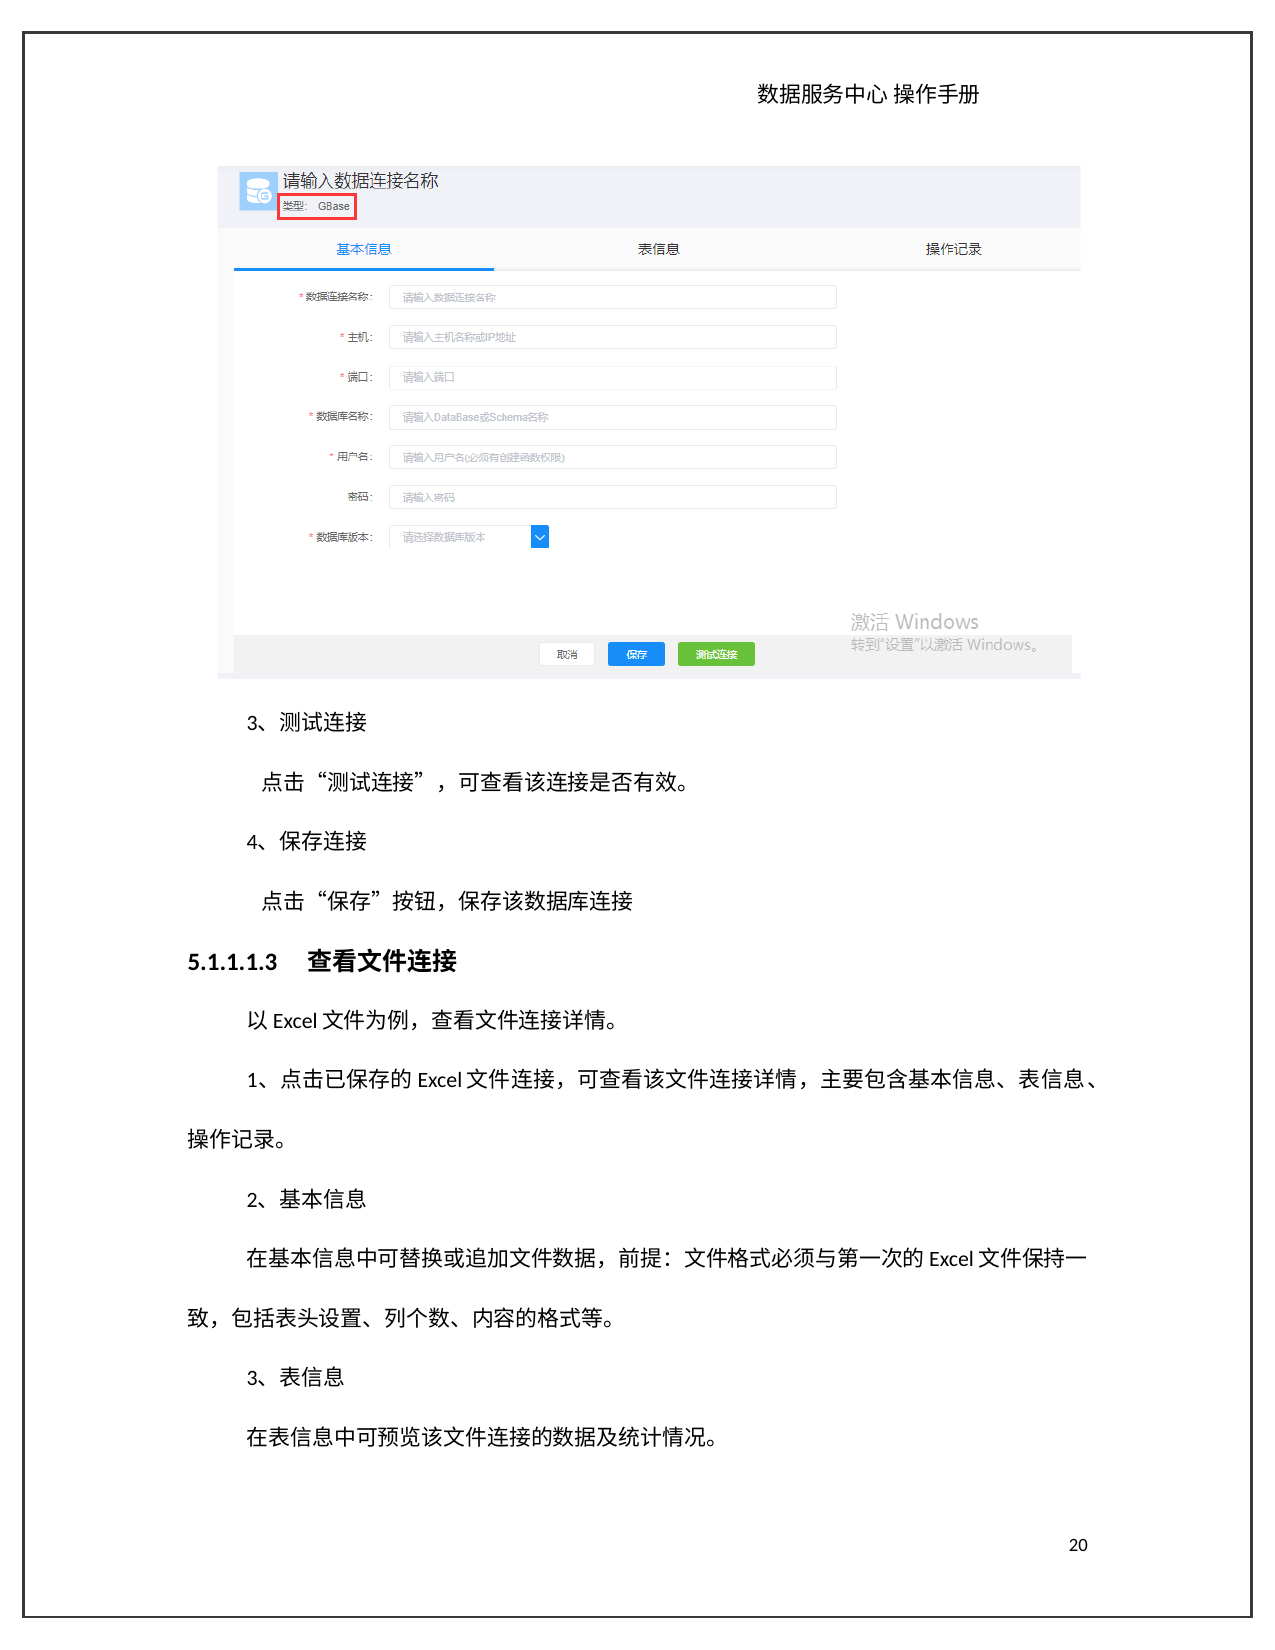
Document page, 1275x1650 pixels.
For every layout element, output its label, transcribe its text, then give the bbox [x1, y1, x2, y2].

text 在基本信息中可替换或追加文件数据，前提：文件格式必须与第一次的Excel文件保持一致，包括表头设置、列个数、内容的格式等。 [187, 1227, 1087, 1346]
text 点击“保存”按钮，保存该数据库连接 [187, 870, 1087, 929]
text 3、测试连接 [187, 691, 1087, 751]
picture [217, 166, 1081, 679]
subtitle 查看文件连接 [187, 929, 1087, 989]
text 3、表信息 [187, 1346, 1087, 1406]
text 在表信息中可预览该文件连接的数据及统计情况。 [187, 1406, 1087, 1466]
text 以Excel文件为例，查看文件连接详情。 [187, 989, 1087, 1048]
text 1、点击已保存的Excel文件连接，可查看该文件连接详情，主要包含基本信息、表信息、操作记录。 [187, 1048, 1087, 1168]
text 4、保存连接 [187, 810, 1087, 870]
text 2、基本信息 [187, 1168, 1087, 1227]
text 点击“测试连接”，可查看该连接是否有效。 [187, 751, 1087, 810]
